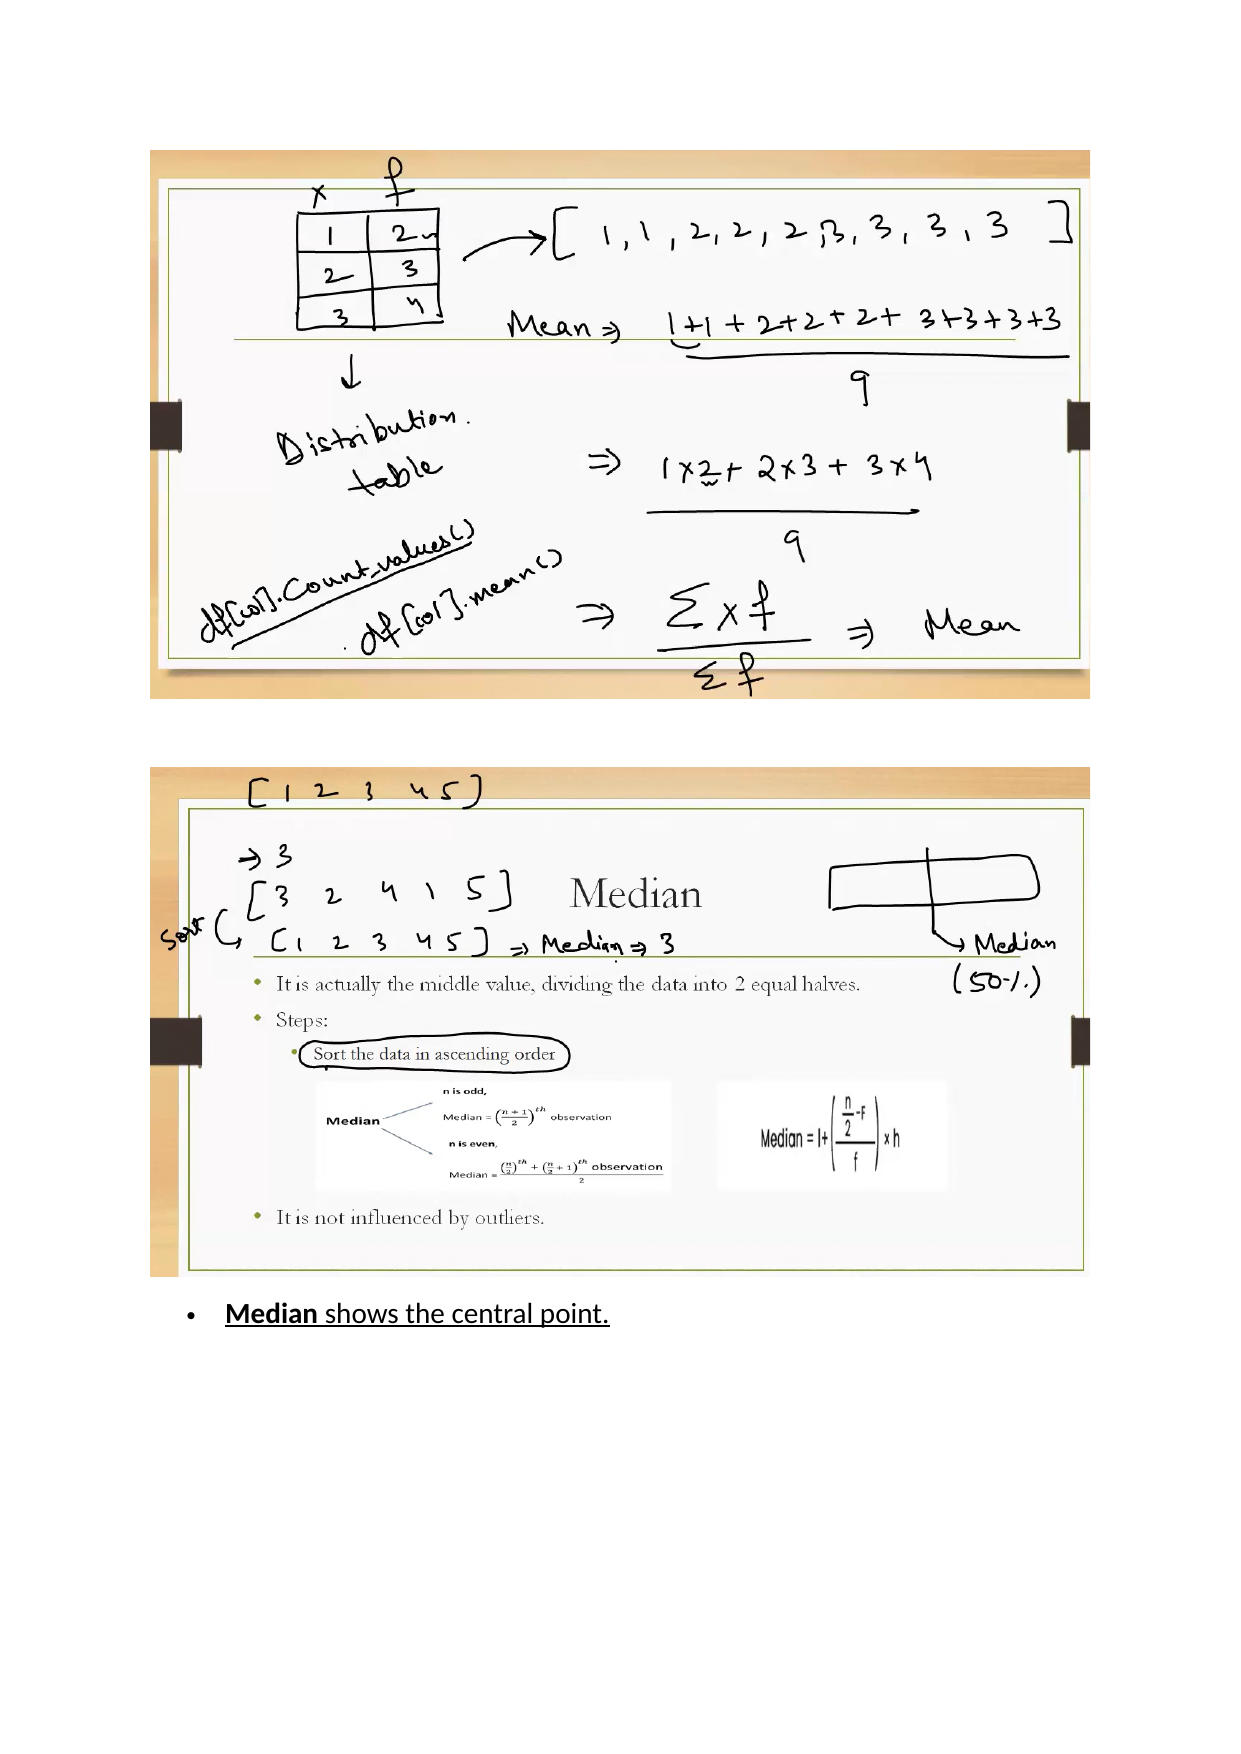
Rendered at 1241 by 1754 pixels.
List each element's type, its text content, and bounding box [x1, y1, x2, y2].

list Median shows the central point. [187, 1295, 1090, 1331]
picture [150, 767, 1091, 1277]
picture [150, 150, 1091, 699]
